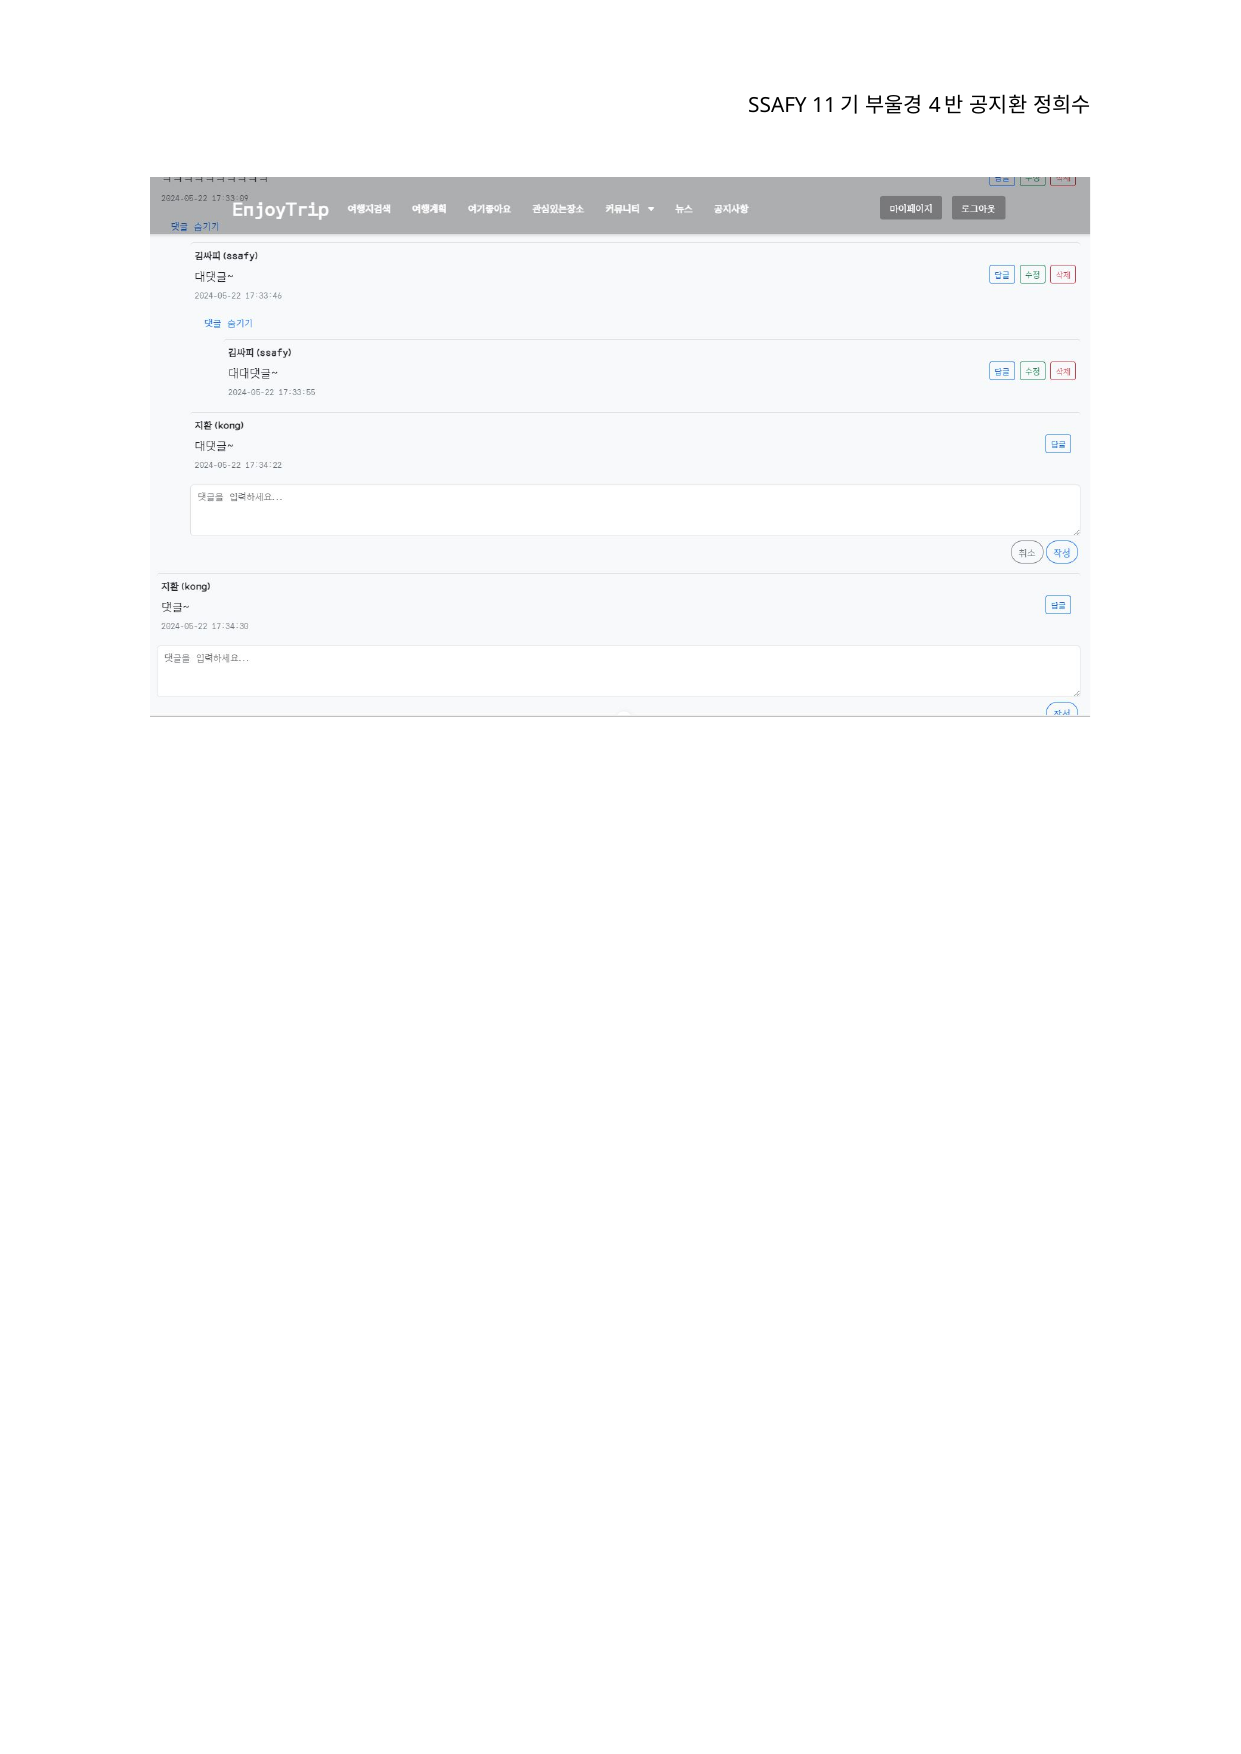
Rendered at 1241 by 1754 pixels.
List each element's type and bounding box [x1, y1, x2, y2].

picture [150, 177, 1091, 717]
